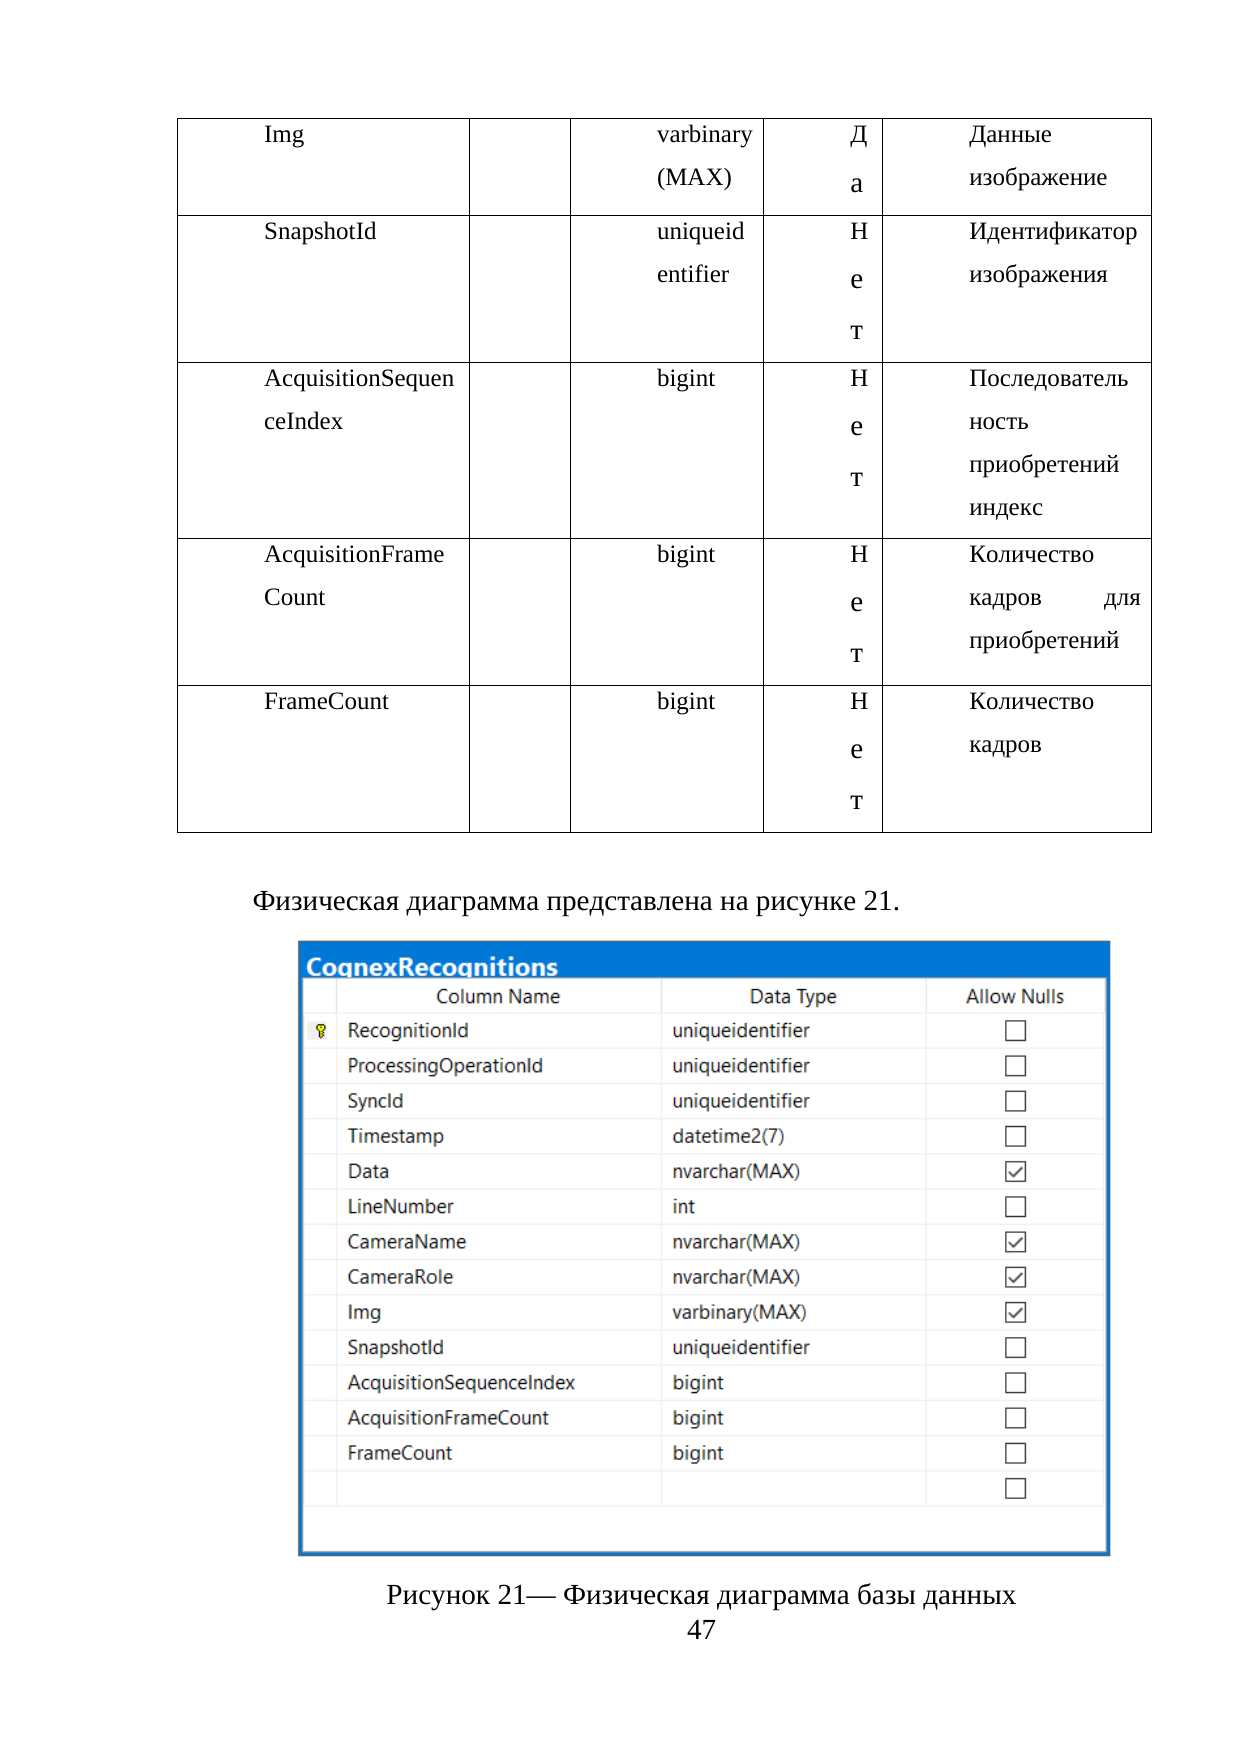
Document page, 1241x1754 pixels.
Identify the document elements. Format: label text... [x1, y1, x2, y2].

table_cell [470, 119, 570, 215]
table_cell Количество кадров для приобретений [883, 539, 1151, 685]
text Рисунок 21— Физическая диаграмма базы данных [177, 1577, 1152, 1611]
table_cell Img [178, 119, 469, 215]
text Физическая диаграмма представлена на рисунке 21. [252, 883, 1152, 917]
table_cell [470, 686, 570, 832]
table_cell Нет [764, 686, 882, 832]
table_cell FrameCount [178, 686, 469, 832]
table_cell AcquisitionFrameCount [178, 539, 469, 685]
table_cell [470, 216, 570, 362]
table_cell Нет [764, 539, 882, 685]
table_cell Данные изображение [883, 119, 1151, 215]
table_cell [470, 363, 570, 538]
table_cell bigint [571, 539, 763, 685]
table_cell [470, 539, 570, 685]
table_cell SnapshotId [178, 216, 469, 362]
table_cell Нет [764, 216, 882, 362]
table_cell Идентификатор изображения [883, 216, 1151, 362]
table_cell bigint [571, 363, 763, 538]
table_cell Нет [764, 363, 882, 538]
picture [293, 933, 1111, 1559]
table_cell Количество кадров [883, 686, 1151, 832]
table_cell bigint [571, 686, 763, 832]
table_cell Да [764, 119, 882, 215]
table_cell AcquisitionSequenceIndex [178, 363, 469, 538]
table_cell varbinary(MAX) [571, 119, 763, 215]
table_cell uniqueidentifier [571, 216, 763, 362]
table_cell Последовательность приобретений индекс [883, 363, 1151, 538]
